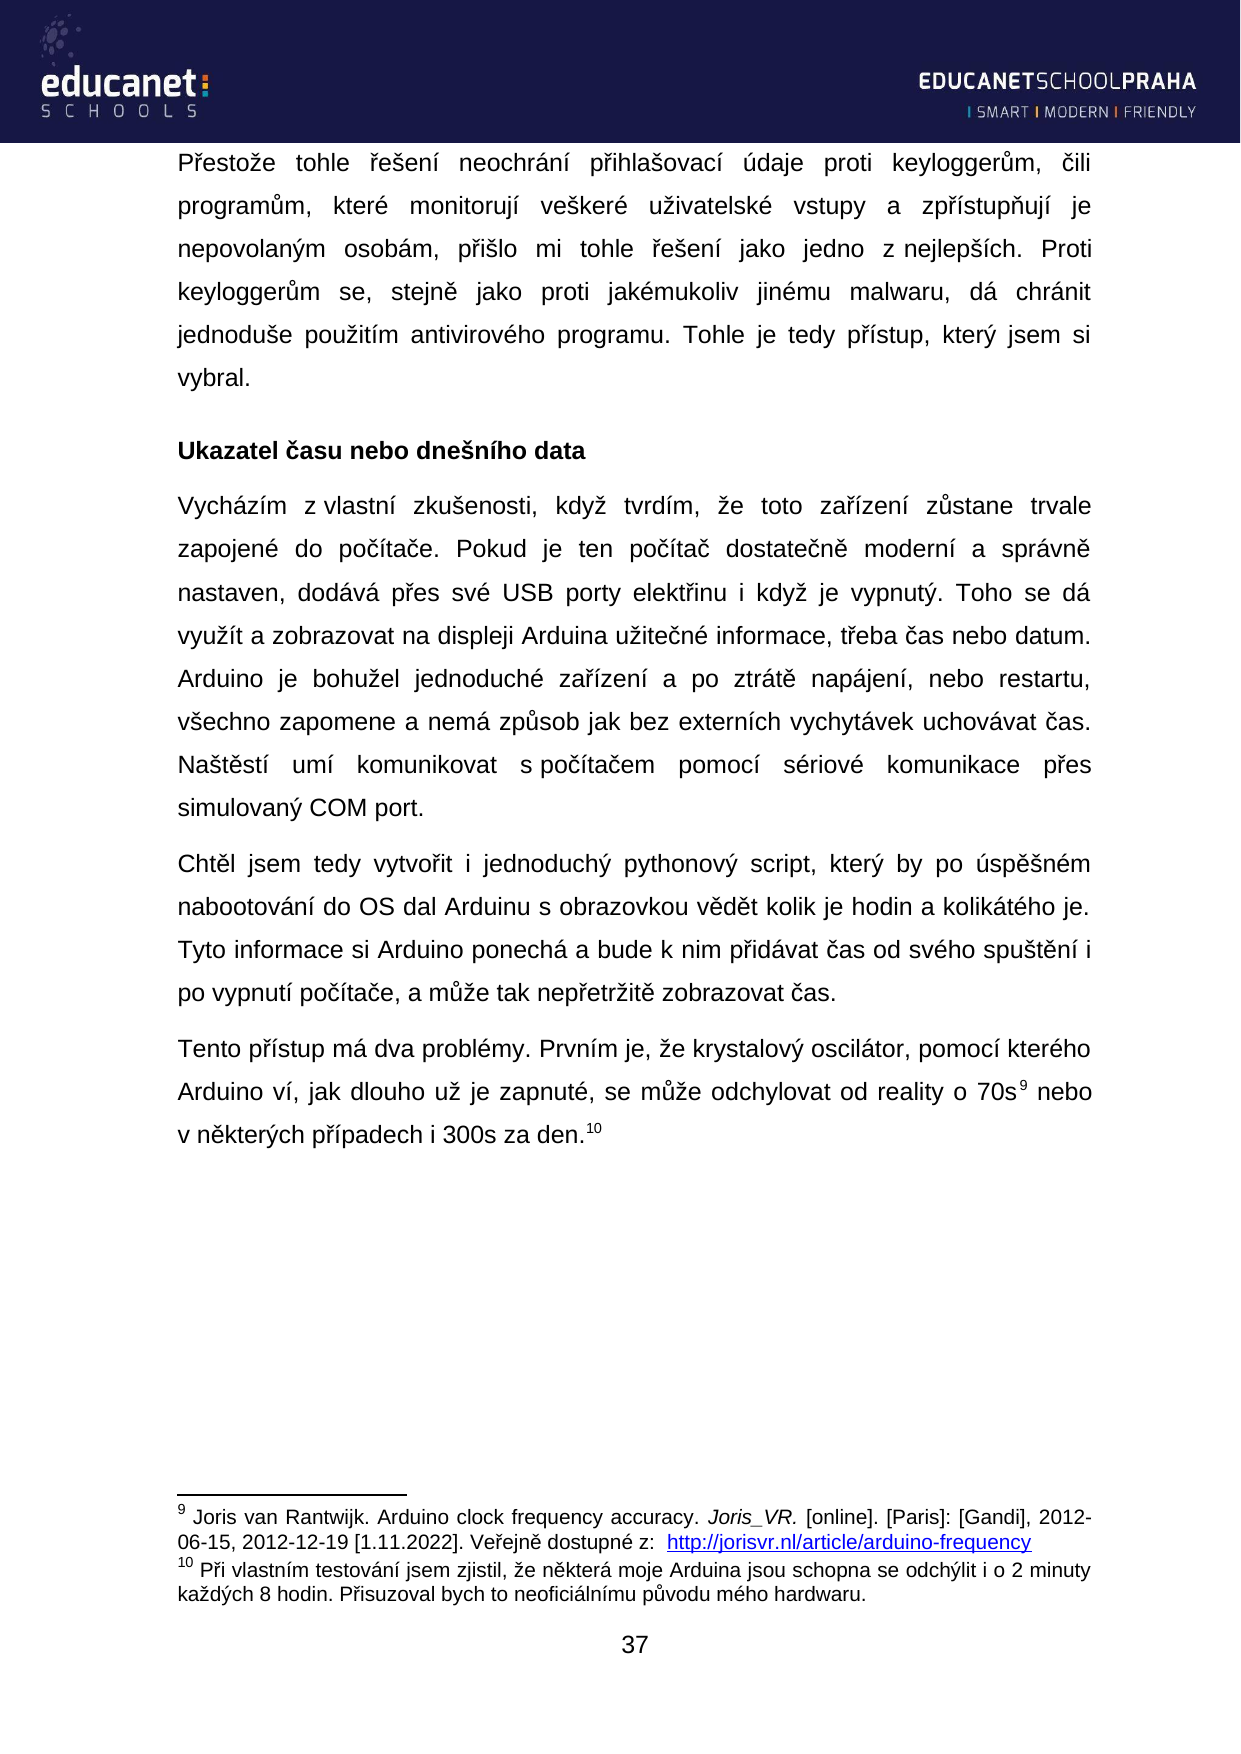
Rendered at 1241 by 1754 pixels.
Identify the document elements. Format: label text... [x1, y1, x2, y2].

text Chtěl jsem tedy vytvořit i jednoduchý pythonový script, který by po úspěšném nabootování do OS dal Arduinu s obrazovkou vědět kolik je hodin a kolikátého je. Tyto informace si Arduino ponechá a bude k nim přidávat čas od svého spuštění i po vypnutí počítače, a může tak nepřetržitě zobrazovat čas. [177, 849, 1092, 1007]
text Přestože tohle řešení neochrání přihlašovací údaje proti keyloggerům, čili programům, které monitorují veškeré uživatelské vstupy a zpřístupňují je nepovolaným osobám, přišlo mi tohle řešení jako jedno z nejlepších. Proti keyloggerům se, stejně jako proti jakémukoliv jinému malwaru, dá chránit jednoduše použitím antivirového programu. Tohle je tedy přístup, který jsem si vybral. [177, 148, 1092, 392]
subtitle Ukazatel času nebo dnešního data [177, 436, 1092, 464]
text Vycházím z vlastní zkušenosti, když tvrdím, že toto zařízení zůstane trvale zapojené do počítače. Pokud je ten počítač dostatečně moderní a správně nastaven, dodává přes své USB porty elektřinu i když je vypnutý. Toho se dá využít a zobrazovat na displeji Arduina užitečné informace, třeba čas nebo datum. Arduino je bohužel jednoduché zařízení a po ztrátě napájení, nebo restartu, všechno zapomene a nemá způsob jak bez externích vychytávek uchovávat čas. Naštěstí umí komunikovat s počítačem pomocí sériové komunikace přes simulovaný COM port. [177, 491, 1092, 822]
text Tento přístup má dva problémy. Prvním je, že krystalový oscilátor, pomocí kterého Arduino ví, jak dlouho už je zapnuté, se může odchylovat od reality o 70s nebo v některých případech i 300s za den. [177, 1034, 1092, 1149]
picture [0, 0, 1241, 143]
